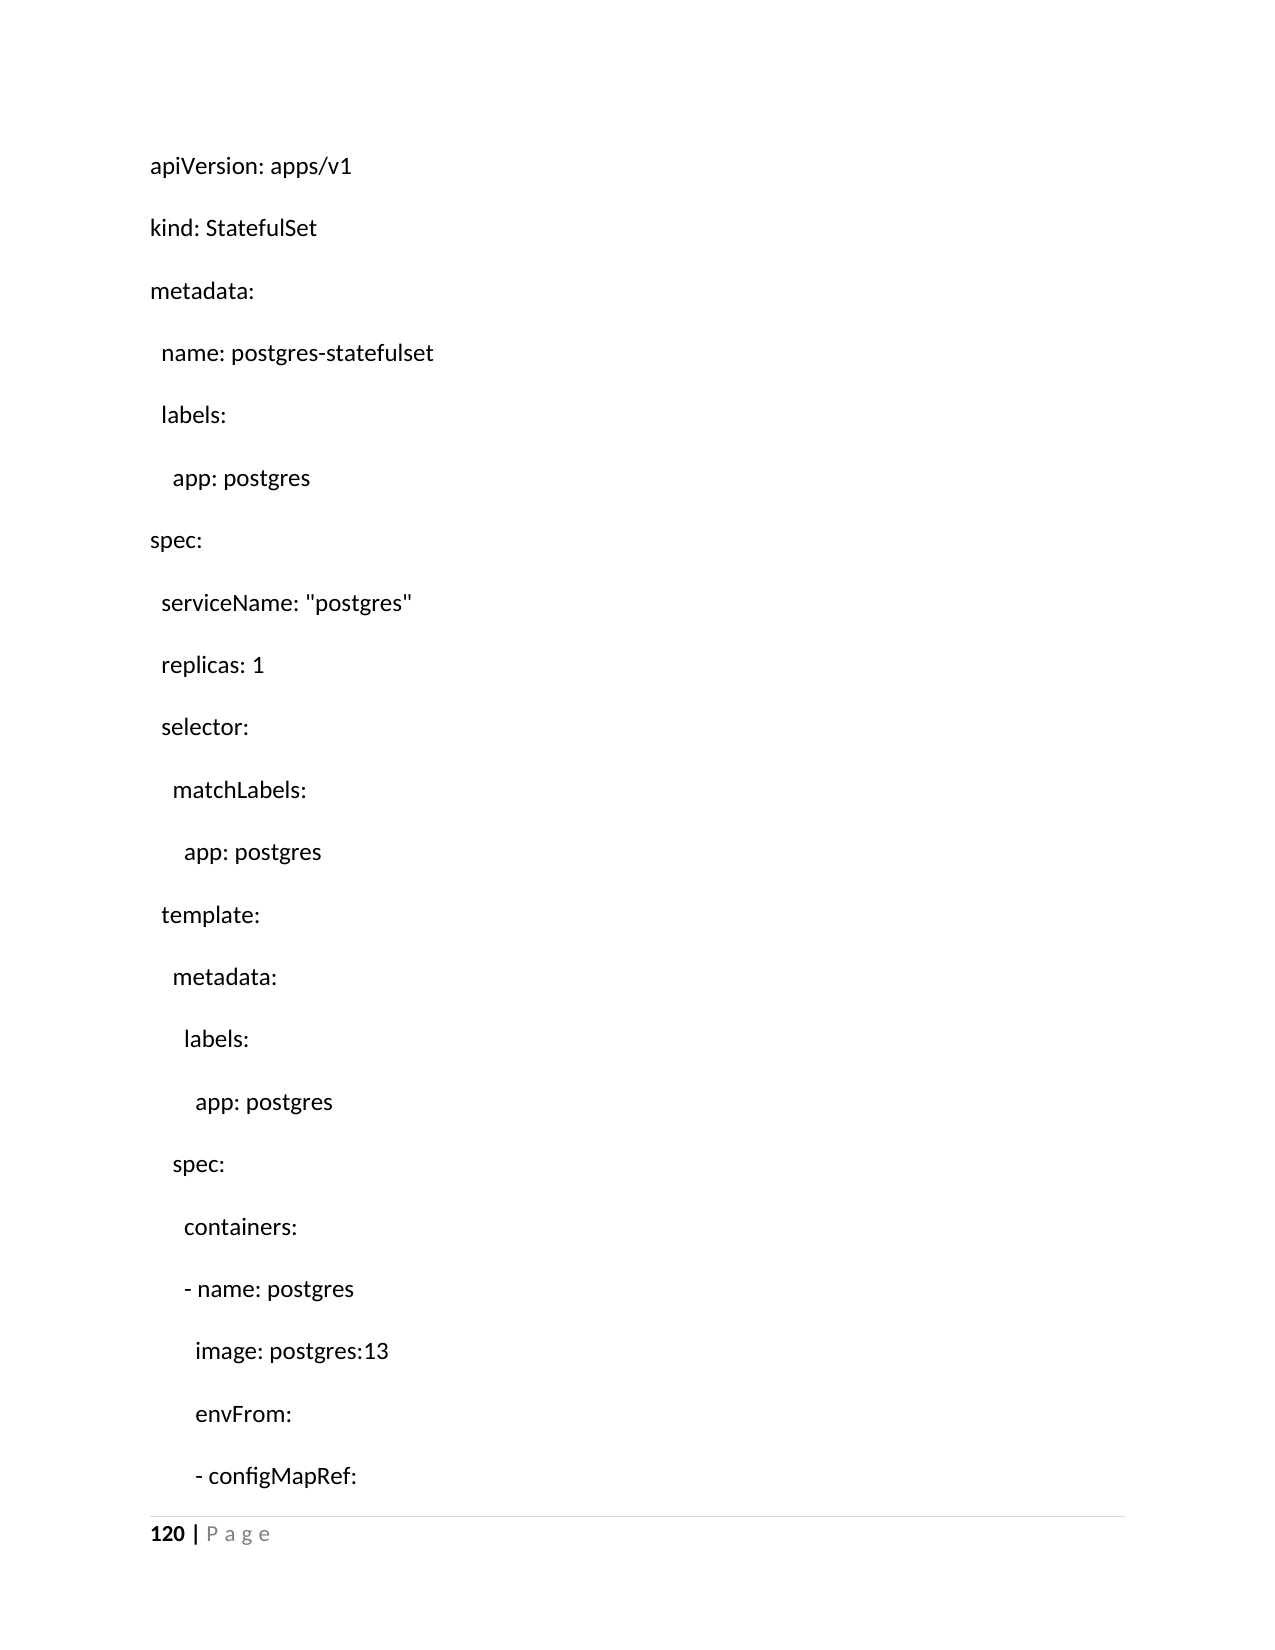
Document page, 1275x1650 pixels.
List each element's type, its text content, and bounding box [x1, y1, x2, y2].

text labels: [150, 1023, 1125, 1054]
text serviceName: "postgres" [150, 587, 1125, 617]
text replicas: 1 [150, 649, 1125, 680]
text app: postgres [150, 836, 1125, 867]
text template: [150, 899, 1125, 929]
text app: postgres [150, 1086, 1125, 1116]
text metadata: [150, 275, 1125, 305]
text spec: [150, 1148, 1125, 1179]
text app: postgres [150, 462, 1125, 492]
text selector: [150, 712, 1125, 742]
text containers: [150, 1211, 1125, 1241]
text envFrom: [150, 1398, 1125, 1428]
text image: postgres:13 [150, 1336, 1125, 1366]
text name: postgres-statefulset [150, 337, 1125, 368]
text apiVersion: apps/v1 [150, 150, 1125, 181]
text - name: postgres [150, 1273, 1125, 1304]
text metadata: [150, 961, 1125, 992]
text kind: StatefulSet [150, 212, 1125, 243]
text matchLabels: [150, 774, 1125, 804]
text - configMapRef: [150, 1460, 1125, 1491]
text labels: [150, 399, 1125, 430]
text spec: [150, 524, 1125, 555]
